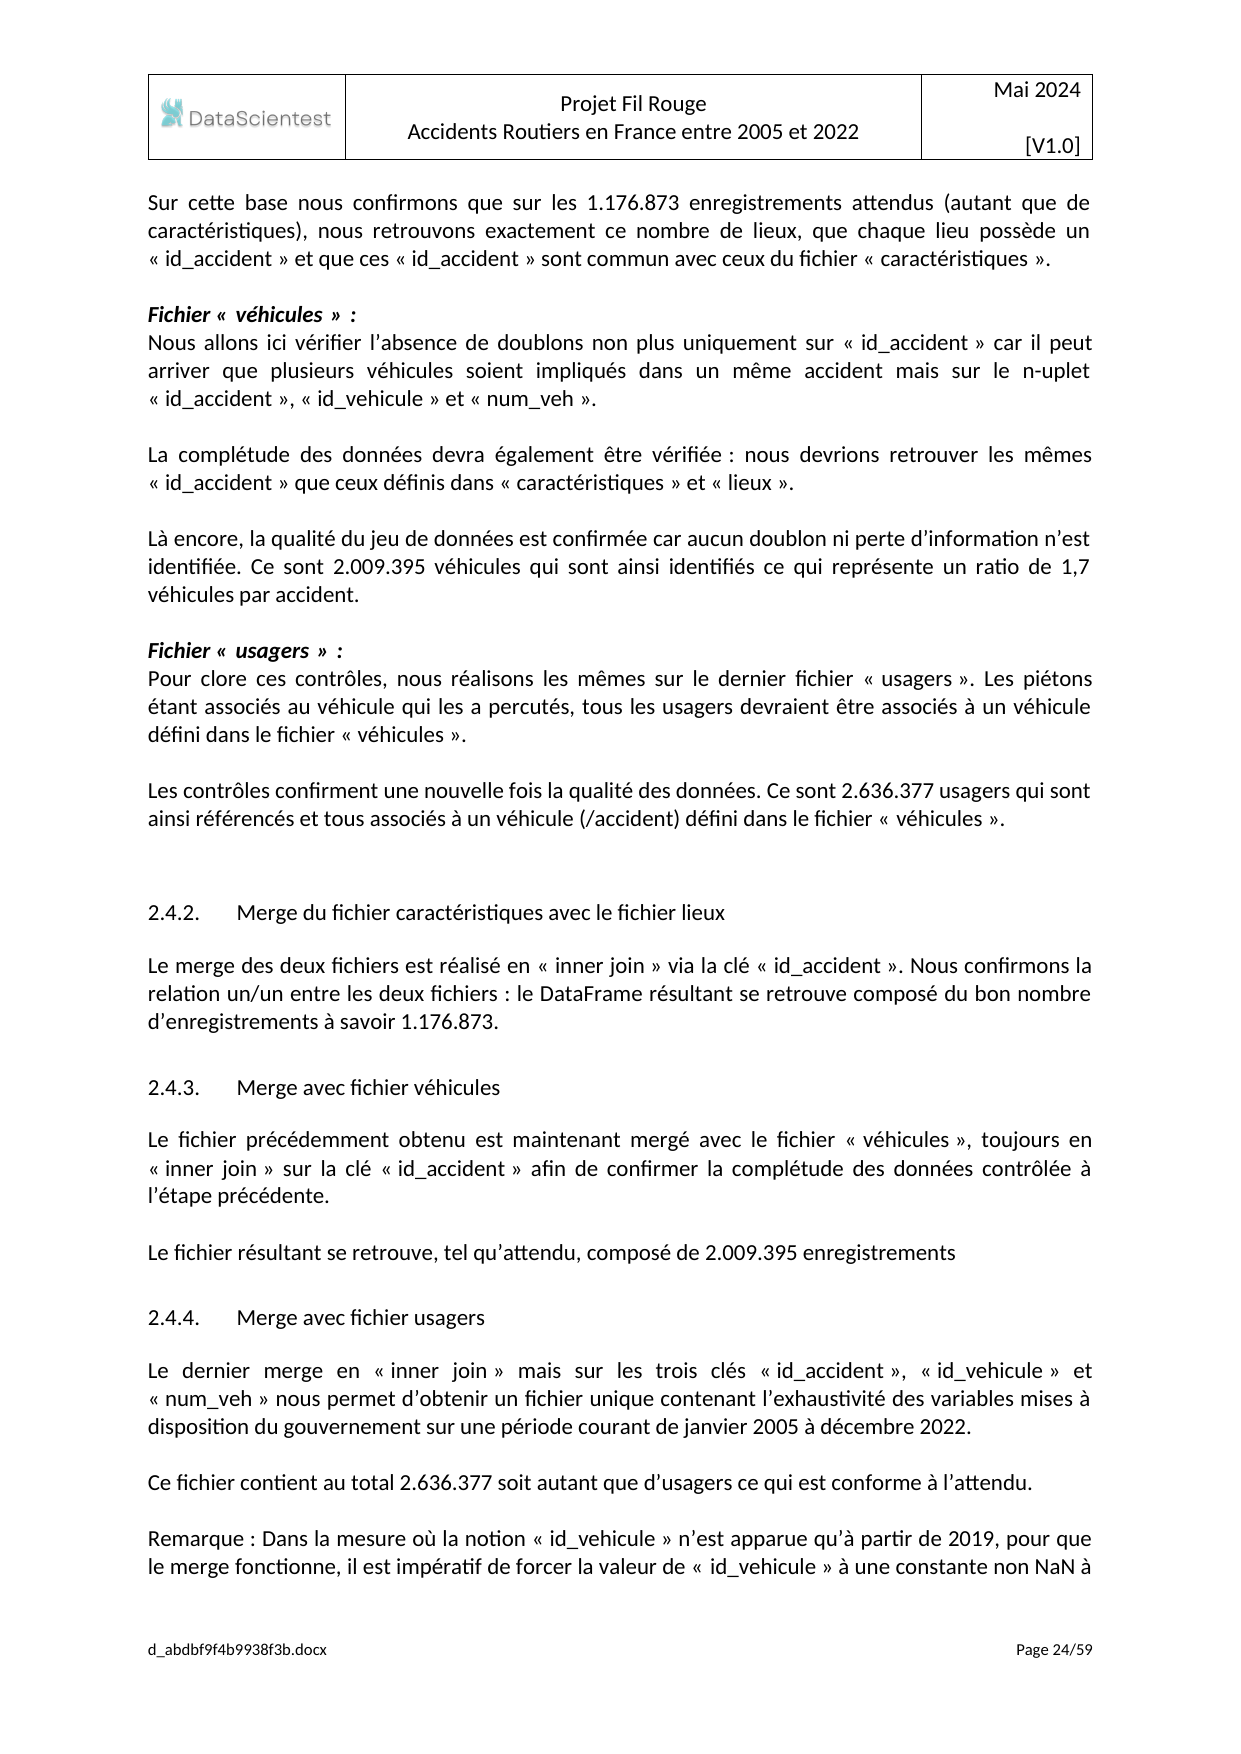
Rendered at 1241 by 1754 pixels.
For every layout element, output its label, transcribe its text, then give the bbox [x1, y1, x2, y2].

text Nous allons ici vérifier l’absence de doublons non plus uniquement sur « id_accident » car il peut arriver que plusieurs véhicules soient impliqués dans un même accident mais sur le n-uplet « id_accident », « id_vehicule » et « num_veh ». [148, 328, 1092, 412]
text Sur cette base nous confirmons que sur les 1.176.873 enregistrements attendus (autant que de caractéristiques), nous retrouvons exactement ce nombre de lieux, que chaque lieu possède un « id_accident » et que ces « id_accident » sont commun avec ceux du fichier « caractéristiques ». [148, 188, 1092, 272]
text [148, 1524, 1092, 1580]
text Le fichier résultant se retrouve, tel qu’attendu, composé de 2.009.395 enregistrements [148, 1238, 1092, 1266]
subtitle Merge avec fichier véhicules [148, 1073, 1092, 1101]
text La complétude des données devra également être vérifiée : nous devrions retrouver les mêmes « id_accident » que ceux définis dans « caractéristiques » et « lieux ». [148, 440, 1092, 496]
text Le dernier merge en « inner join » mais sur les trois clés « id_accident », « id_vehicule » et « num_veh » nous permet d’obtenir un fichier unique contenant l’exhaustivité des variables mises à disposition du gouvernement sur une période courant de janvier 2005 à décembre 2022. [148, 1356, 1092, 1440]
text Fichier « véhicules » : [148, 300, 1092, 328]
subtitle Merge du fichier caractéristiques avec le fichier lieux [148, 898, 1092, 926]
text Pour clore ces contrôles, nous réalisons les mêmes sur le dernier fichier « usagers ». Les piétons étant associés au véhicule qui les a percutés, tous les usagers devraient être associés à un véhicule défini dans le fichier « véhicules ». [148, 664, 1092, 748]
text Ce fichier contient au total 2.636.377 soit autant que d’usagers ce qui est conforme à l’attendu. [148, 1468, 1092, 1496]
picture [159, 98, 334, 136]
text Les contrôles confirment une nouvelle fois la qualité des données. Ce sont 2.636.377 usagers qui sont ainsi référencés et tous associés à un véhicule (/accident) défini dans le fichier « véhicules ». [148, 776, 1092, 832]
text Le fichier précédemment obtenu est maintenant mergé avec le fichier « véhicules », toujours en « inner join » sur la clé « id_accident » afin de confirmer la complétude des données contrôlée à l’étape précédente. [148, 1126, 1092, 1210]
text Le merge des deux fichiers est réalisé en « inner join » via la clé « id_accident ». Nous confirmons la relation un/un entre les deux fichiers : le DataFrame résultant se retrouve composé du bon nombre d’enregistrements à savoir 1.176.873. [148, 951, 1092, 1035]
text Là encore, la qualité du jeu de données est confirmée car aucun doublon ni perte d’information n’est identifiée. Ce sont 2.009.395 véhicules qui sont ainsi identifiés ce qui représente un ratio de 1,7 véhicules par accident. [148, 524, 1092, 608]
text Fichier « usagers » : [148, 636, 1092, 664]
subtitle Merge avec fichier usagers [148, 1303, 1092, 1331]
